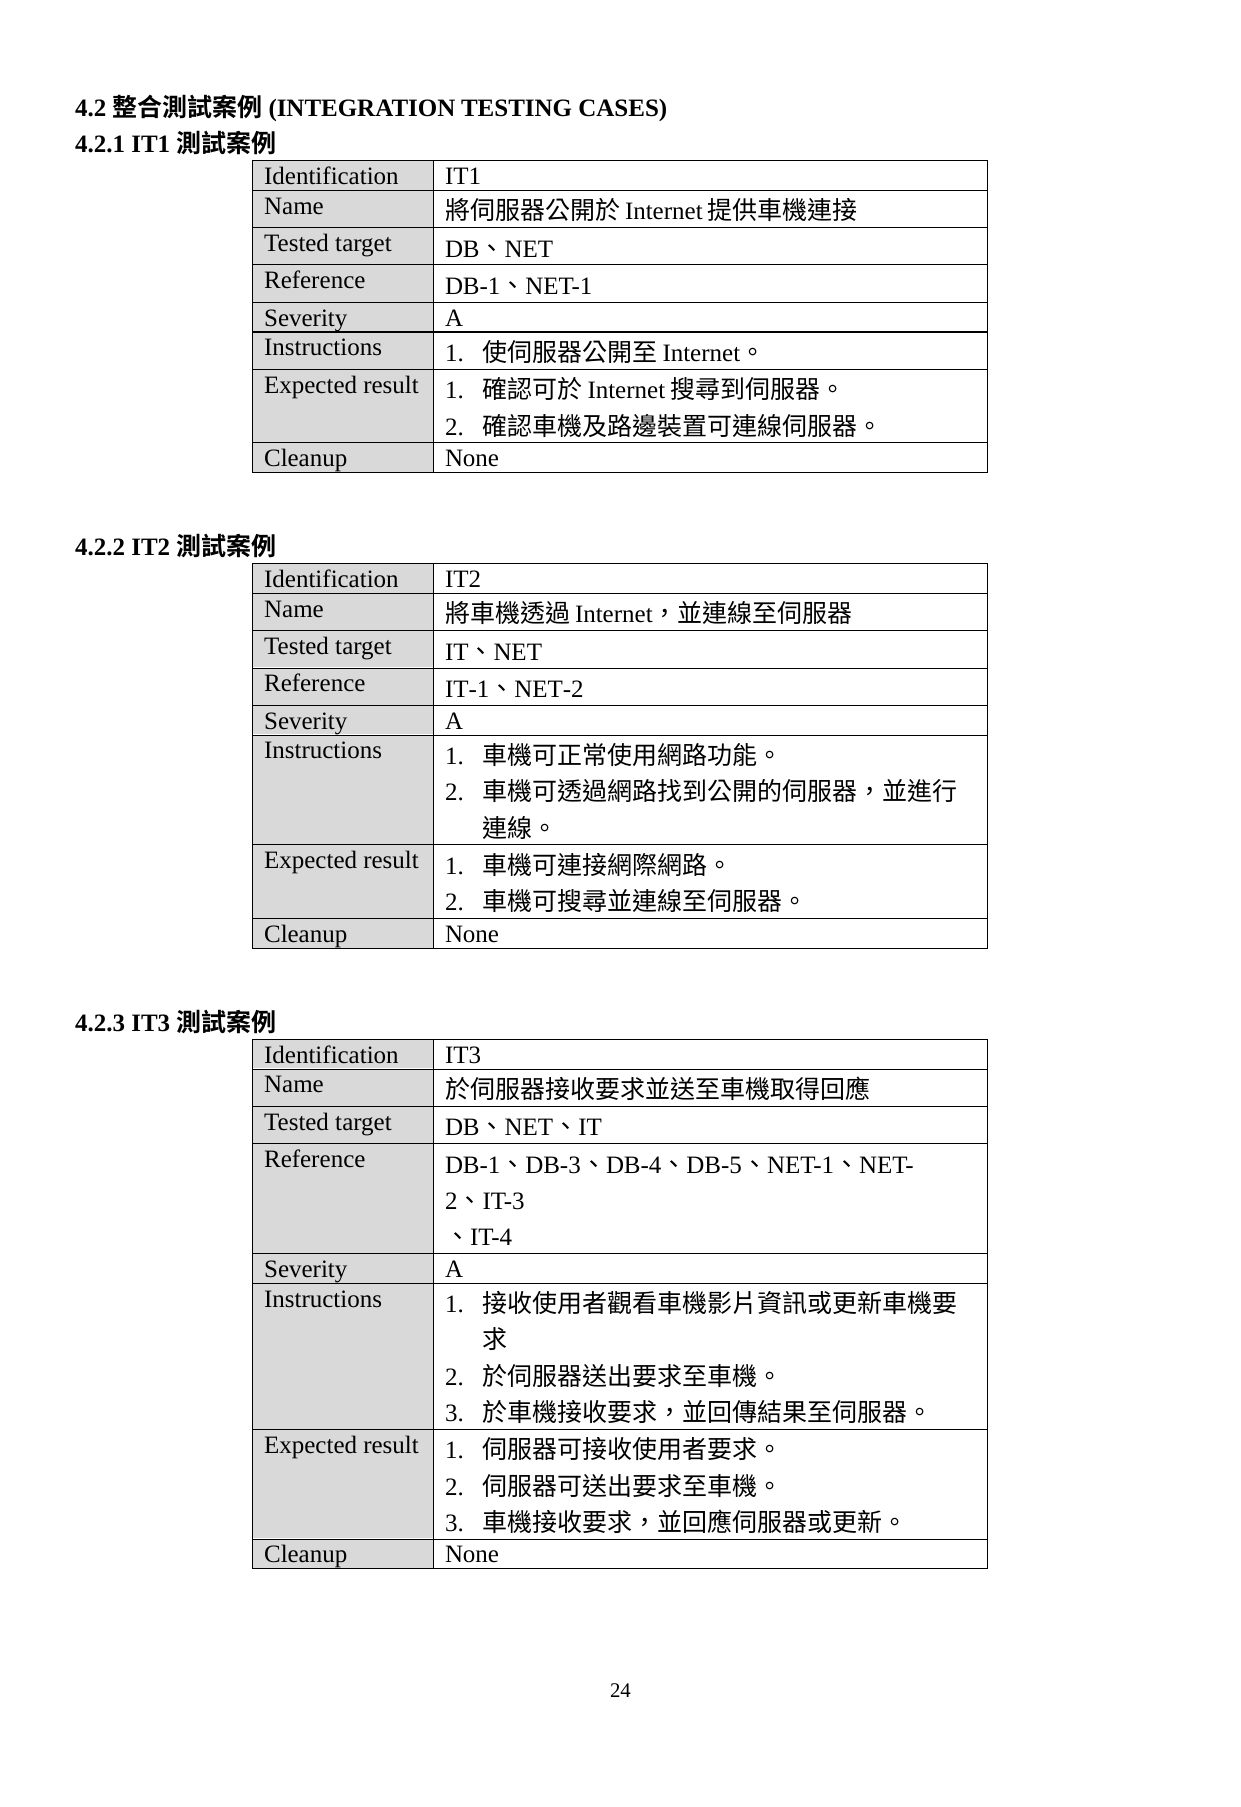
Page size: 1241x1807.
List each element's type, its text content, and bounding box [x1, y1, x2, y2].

table_cell DB、NET、IT [434, 1107, 987, 1143]
table_cell DB-1、NET-1 [434, 265, 987, 302]
table_header Identification [253, 564, 433, 593]
table_cell Expected result [253, 1430, 433, 1538]
text 4.2.3 IT3 測試案例 [75, 1002, 1165, 1039]
table_cell Name [253, 1070, 433, 1106]
table_cell Instructions [253, 736, 433, 844]
table_cell Severity [253, 303, 433, 331]
table_cell Tested target [253, 228, 433, 264]
table_header IT3 [434, 1040, 987, 1068]
table_cell None [434, 443, 987, 472]
table_cell Reference [253, 265, 433, 302]
subtitle 4.2 整合測試案例 (INTEGRATION TESTING CASES) [75, 87, 1165, 124]
table_cell Tested target [253, 631, 433, 667]
table_cell Instructions [253, 333, 433, 369]
table_cell A [434, 1254, 987, 1283]
table_cell Expected result [253, 370, 433, 442]
table_cell A [434, 303, 987, 331]
table_cell Reference [253, 669, 433, 705]
table_cell DB、NET [434, 228, 987, 264]
table_cell DB-1、DB-3、DB-4、DB-5、NET-1、NET-2、IT-3 、IT-4 [434, 1144, 987, 1253]
table_cell Cleanup [253, 1540, 433, 1568]
table_cell None [434, 919, 987, 948]
table_cell Cleanup [253, 919, 433, 948]
table_cell 車機可連接網際網路。 車機可搜尋並連線至伺服器。 [434, 845, 987, 918]
table_cell 將伺服器公開於Internet提供車機連接 [434, 191, 987, 227]
table_cell 使伺服器公開至Internet。 [434, 333, 987, 369]
table_header IT1 [434, 161, 987, 190]
table_cell Severity [253, 1254, 433, 1283]
table_cell 伺服器可接收使用者要求。 伺服器可送出要求至車機。 車機接收要求，並回應伺服器或更新。 [434, 1430, 987, 1538]
table_cell 車機可正常使用網路功能。 車機可透過網路找到公開的伺服器，並進行連線。 [434, 736, 987, 844]
table_cell Reference [253, 1144, 433, 1253]
table_cell Instructions [253, 1284, 433, 1429]
table_header Identification [253, 161, 433, 190]
text 4.2.1 IT1 測試案例 [75, 124, 1165, 160]
table_header IT2 [434, 564, 987, 593]
table_cell None [434, 1540, 987, 1568]
text 4.2.2 IT2 測試案例 [75, 527, 1165, 563]
table_cell 將車機透過Internet，並連線至伺服器 [434, 594, 987, 630]
table_header Identification [253, 1040, 433, 1068]
table_cell 於伺服器接收要求並送至車機取得回應 [434, 1070, 987, 1106]
table_cell 接收使用者觀看車機影片資訊或更新車機要求 於伺服器送出要求至車機。 於車機接收要求，並回傳結果至伺服器。 [434, 1284, 987, 1429]
table_cell Expected result [253, 845, 433, 918]
table_cell IT-1、NET-2 [434, 669, 987, 705]
table_cell Cleanup [253, 443, 433, 472]
table_cell Name [253, 594, 433, 630]
table_cell Severity [253, 706, 433, 734]
table_cell IT、NET [434, 631, 987, 667]
table_cell Name [253, 191, 433, 227]
table_cell Tested target [253, 1107, 433, 1143]
table_cell 確認可於Internet搜尋到伺服器。 確認車機及路邊裝置可連線伺服器。 [434, 370, 987, 442]
table_cell A [434, 706, 987, 734]
